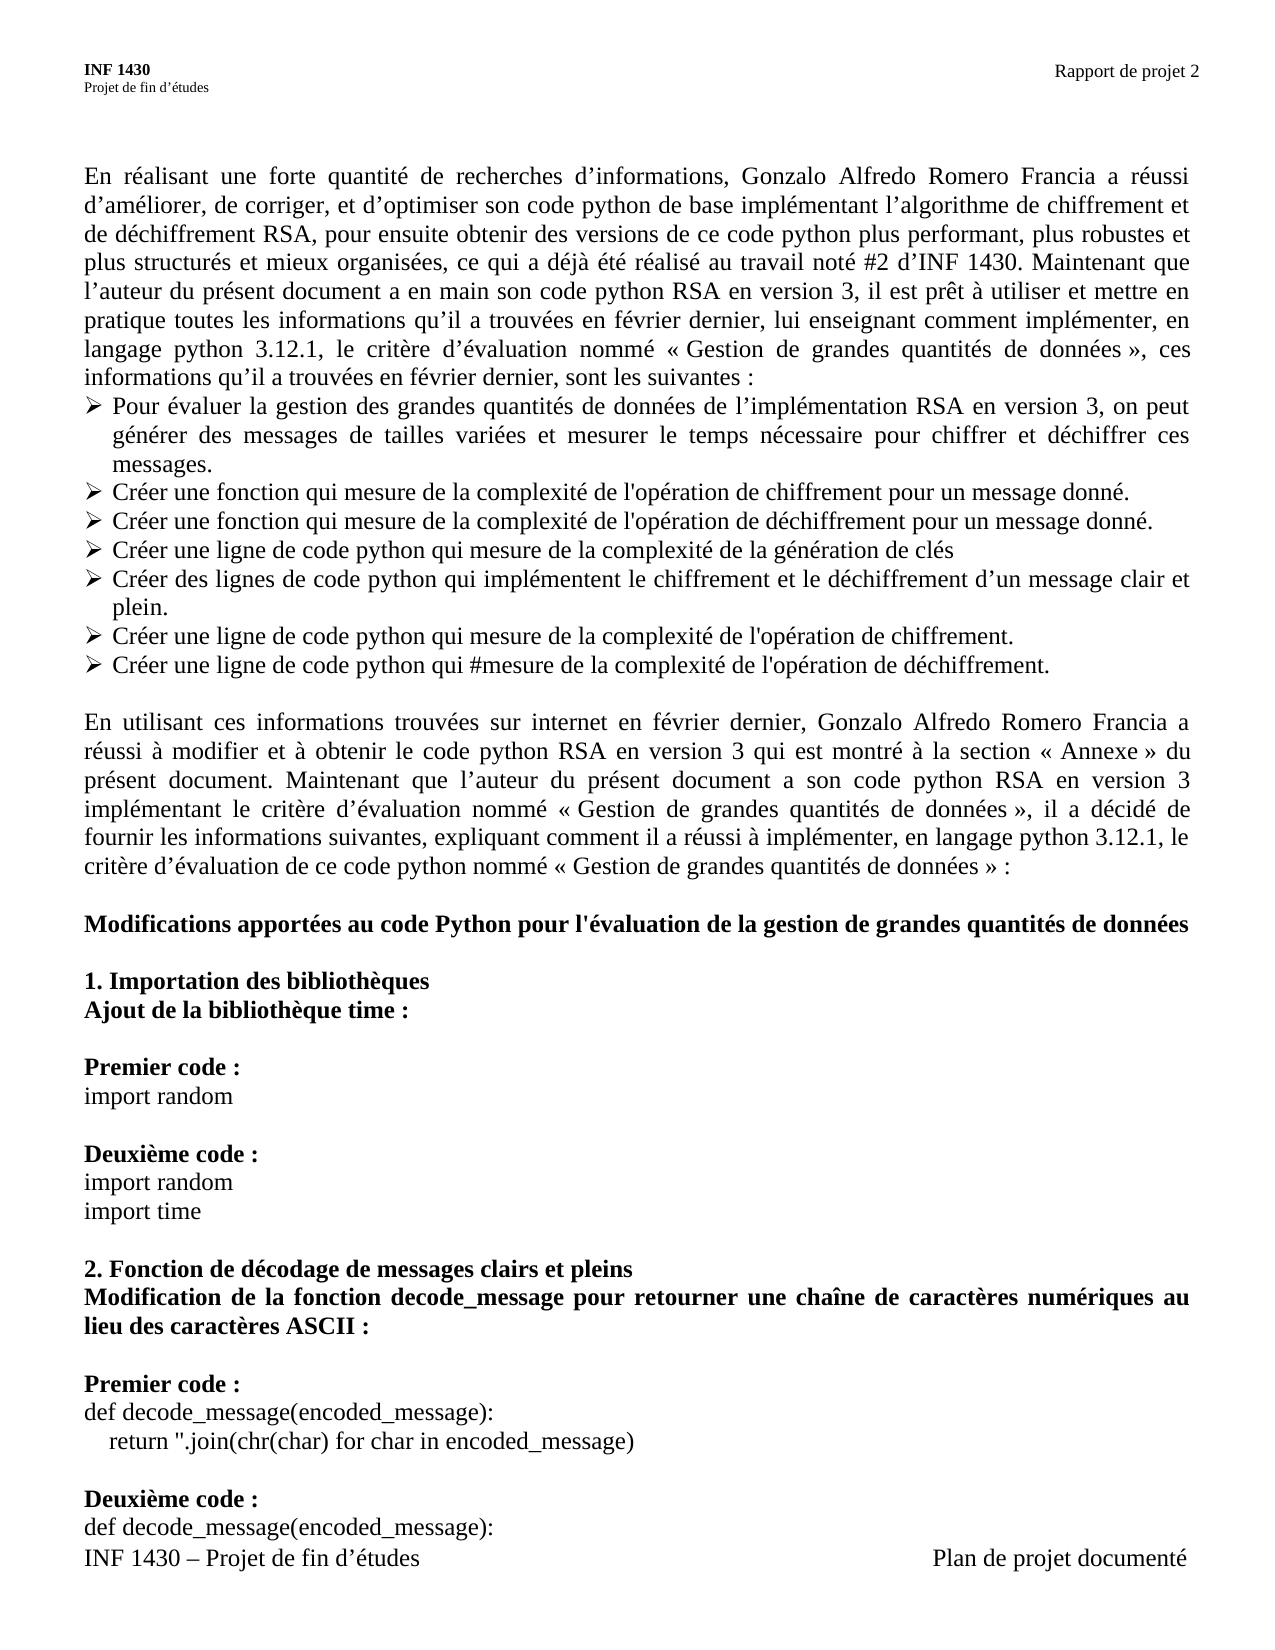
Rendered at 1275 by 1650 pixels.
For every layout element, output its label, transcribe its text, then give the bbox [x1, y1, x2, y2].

text En utilisant ces informations trouvées sur internet en février dernier, Gonzalo Alfredo Romero Francia a réussi à modifier et à obtenir le code python RSA en version 3 qui est montré à la section « Annexe » du présent document. Maintenant que l’auteur du présent document a son code python RSA en version 3 implémentant le critère d’évaluation nommé « Gestion de grandes quantités de données », il a décidé de fournir les informations suivantes, expliquant comment il a réussi à implémenter, en langage python 3.12.1, le critère d’évaluation de ce code python nommé « Gestion de grandes quantités de données » : [84, 707, 1191, 880]
text 2. Fonction de décodage de messages clairs et pleins [84, 1254, 1191, 1282]
text Deuxième code : [84, 1484, 1191, 1512]
list Créer des lignes de code python qui implémentent le chiffrement et le déchiffrement d’un message clair et plein. [84, 564, 1191, 621]
text Ajout de la bibliothèque time : [84, 995, 1191, 1024]
text Deuxième code : [84, 1139, 1191, 1167]
text return ''.join(chr(char) for char in encoded_message) [84, 1426, 1191, 1455]
text import random [84, 1167, 1191, 1196]
text import random [84, 1081, 1191, 1110]
text Modifications apportées au code Python pour l'évaluation de la gestion de grandes quantités de données [84, 909, 1191, 937]
text def decode_message(encoded_message): [84, 1397, 1191, 1426]
text import time [84, 1196, 1191, 1225]
text def decode_message(encoded_message): [84, 1512, 1191, 1541]
list Créer une fonction qui mesure de la complexité de l'opération de déchiffrement pour un message donné. [84, 506, 1191, 535]
text Modification de la fonction decode_message pour retourner une chaîne de caractères numériques au lieu des caractères ASCII : [84, 1282, 1191, 1340]
text Premier code : [84, 1052, 1191, 1081]
text 1. Importation des bibliothèques [84, 966, 1191, 995]
list Créer une ligne de code python qui mesure de la complexité de l'opération de chiffrement. [84, 621, 1191, 650]
list Créer une fonction qui mesure de la complexité de l'opération de chiffrement pour un message donné. [84, 477, 1191, 506]
text Premier code : [84, 1369, 1191, 1397]
text En réalisant une forte quantité de recherches d’informations, Gonzalo Alfredo Romero Francia a réussi d’améliorer, de corriger, et d’optimiser son code python de base implémentant l’algorithme de chiffrement et de déchiffrement RSA, pour ensuite obtenir des versions de ce code python plus performant, plus robustes et plus structurés et mieux organisées, ce qui a déjà été réalisé au travail noté #2 d’INF 1430. Maintenant que l’auteur du présent document a en main son code python RSA en version 3, il est prêt à utiliser et mettre en pratique toutes les informations qu’il a trouvées en février dernier, lui enseignant comment implémenter, en langage python 3.12.1, le critère d’évaluation nommé « Gestion de grandes quantités de données », ces informations qu’il a trouvées en février dernier, sont les suivantes : [84, 161, 1191, 391]
list Créer une ligne de code python qui mesure de la complexité de la génération de clés [84, 535, 1191, 564]
list Pour évaluer la gestion des grandes quantités de données de l’implémentation RSA en version 3, on peut générer des messages de tailles variées et mesurer le temps nécessaire pour chiffrer et déchiffrer ces messages. [84, 391, 1191, 477]
list Créer une ligne de code python qui #mesure de la complexité de l'opération de déchiffrement. [84, 650, 1191, 679]
